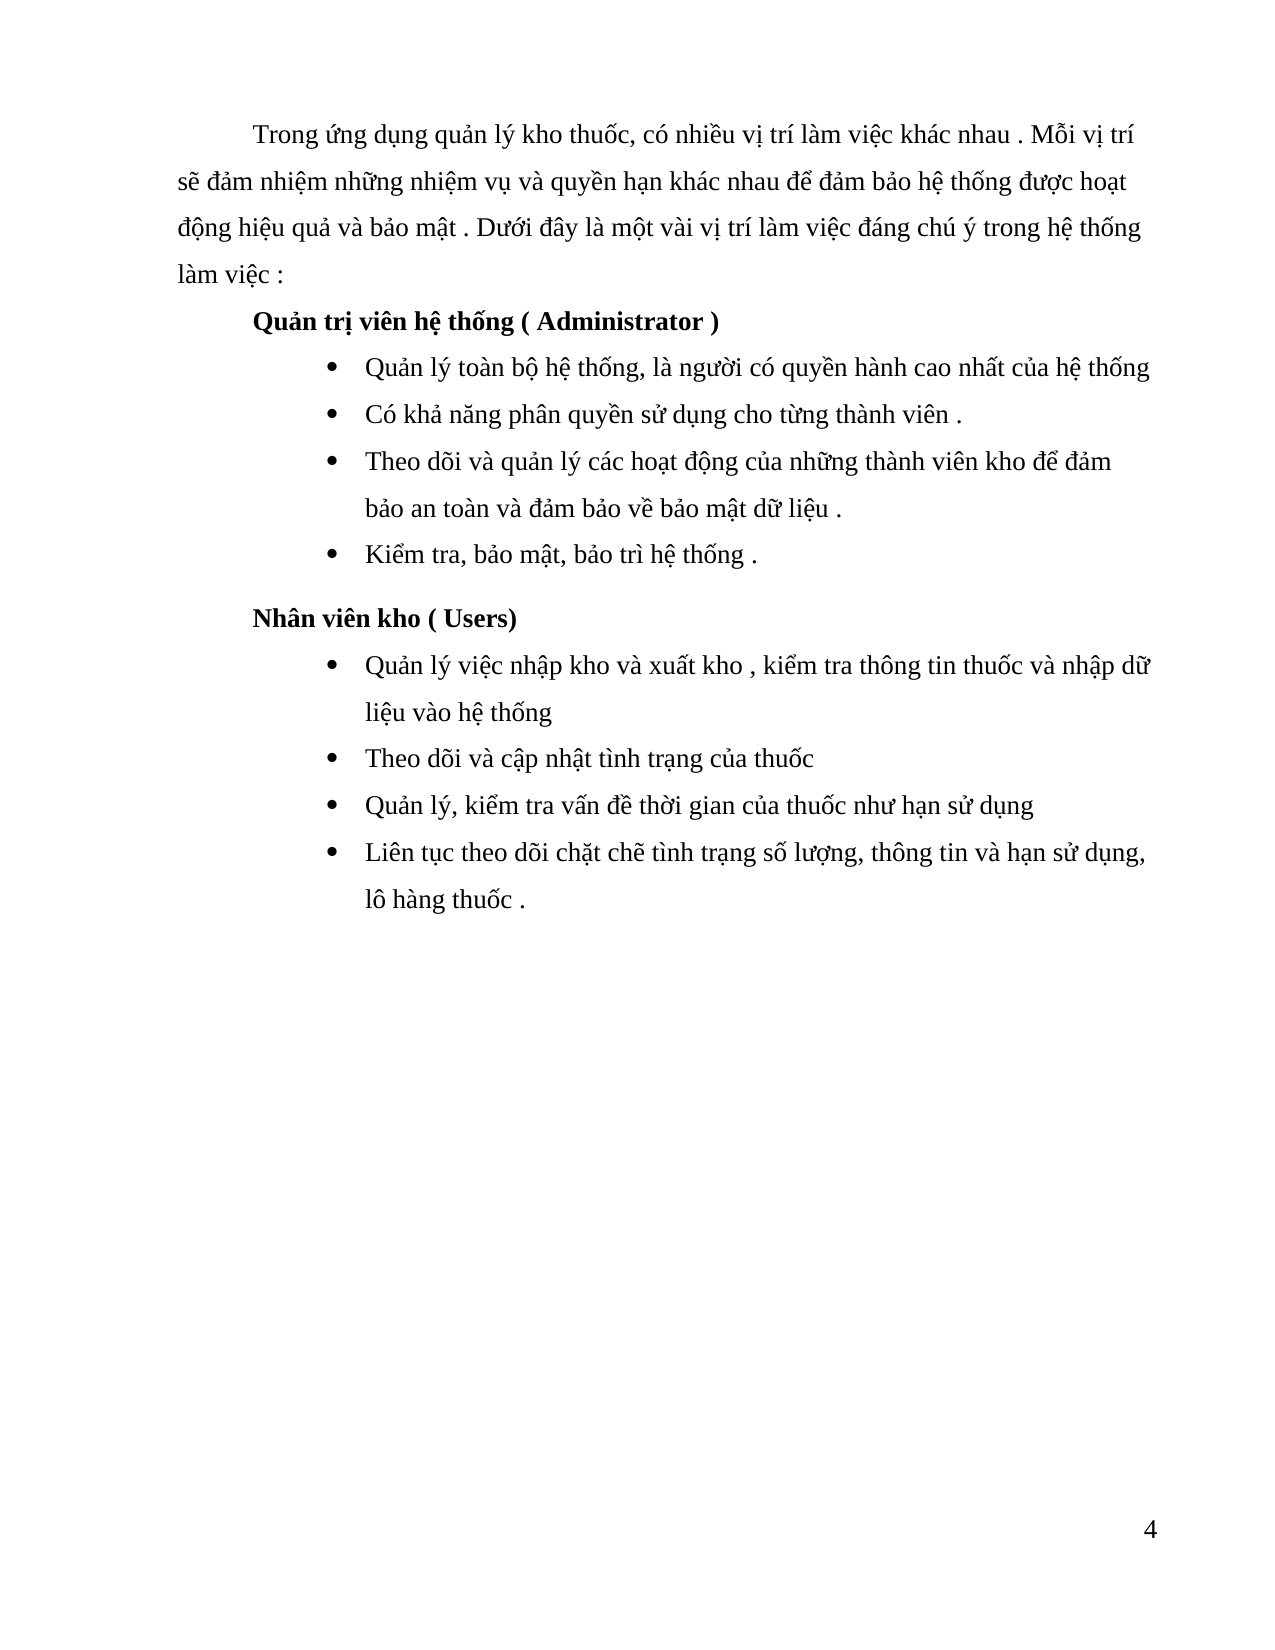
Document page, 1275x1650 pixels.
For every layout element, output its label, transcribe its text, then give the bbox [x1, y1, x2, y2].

text Nhân viên kho ( Users) [252, 602, 1157, 633]
text Quản trị viên hệ thống ( Administrator ) [177, 305, 1157, 336]
list Kiểm tra, bảo mật, bảo trì hệ thống . [327, 539, 1157, 570]
list Có khả năng phân quyền sử dụng cho từng thành viên . [327, 398, 1157, 429]
list Quản lý việc nhập kho và xuất kho , kiểm tra thông tin thuốc và nhập dữ liệu vào hệ thống [327, 649, 1157, 727]
text Trong ứng dụng quản lý kho thuốc, có nhiều vị trí làm việc khác nhau . Mỗi vị trí sẽ đảm nhiệm những nhiệm vụ và quyền hạn khác nhau để đảm bảo hệ thống được hoạt động hiệu quả và bảo mật . Dưới đây là một vài vị trí làm việc đáng chú ý trong hệ thống làm việc : [177, 118, 1157, 289]
list Quản lý toàn bộ hệ thống, là người có quyền hành cao nhất của hệ thống [327, 351, 1157, 383]
list Quản lý, kiểm tra vấn đề thời gian của thuốc như hạn sử dụng [327, 789, 1157, 820]
list Theo dõi và cập nhật tình trạng của thuốc [327, 742, 1157, 773]
list Liên tục theo dõi chặt chẽ tình trạng số lượng, thông tin và hạn sử dụng, lô hàng thuốc . [327, 836, 1157, 914]
list Theo dõi và quản lý các hoạt động của những thành viên kho để đảm bảo an toàn và đảm bảo về bảo mật dữ liệu . [327, 445, 1157, 523]
